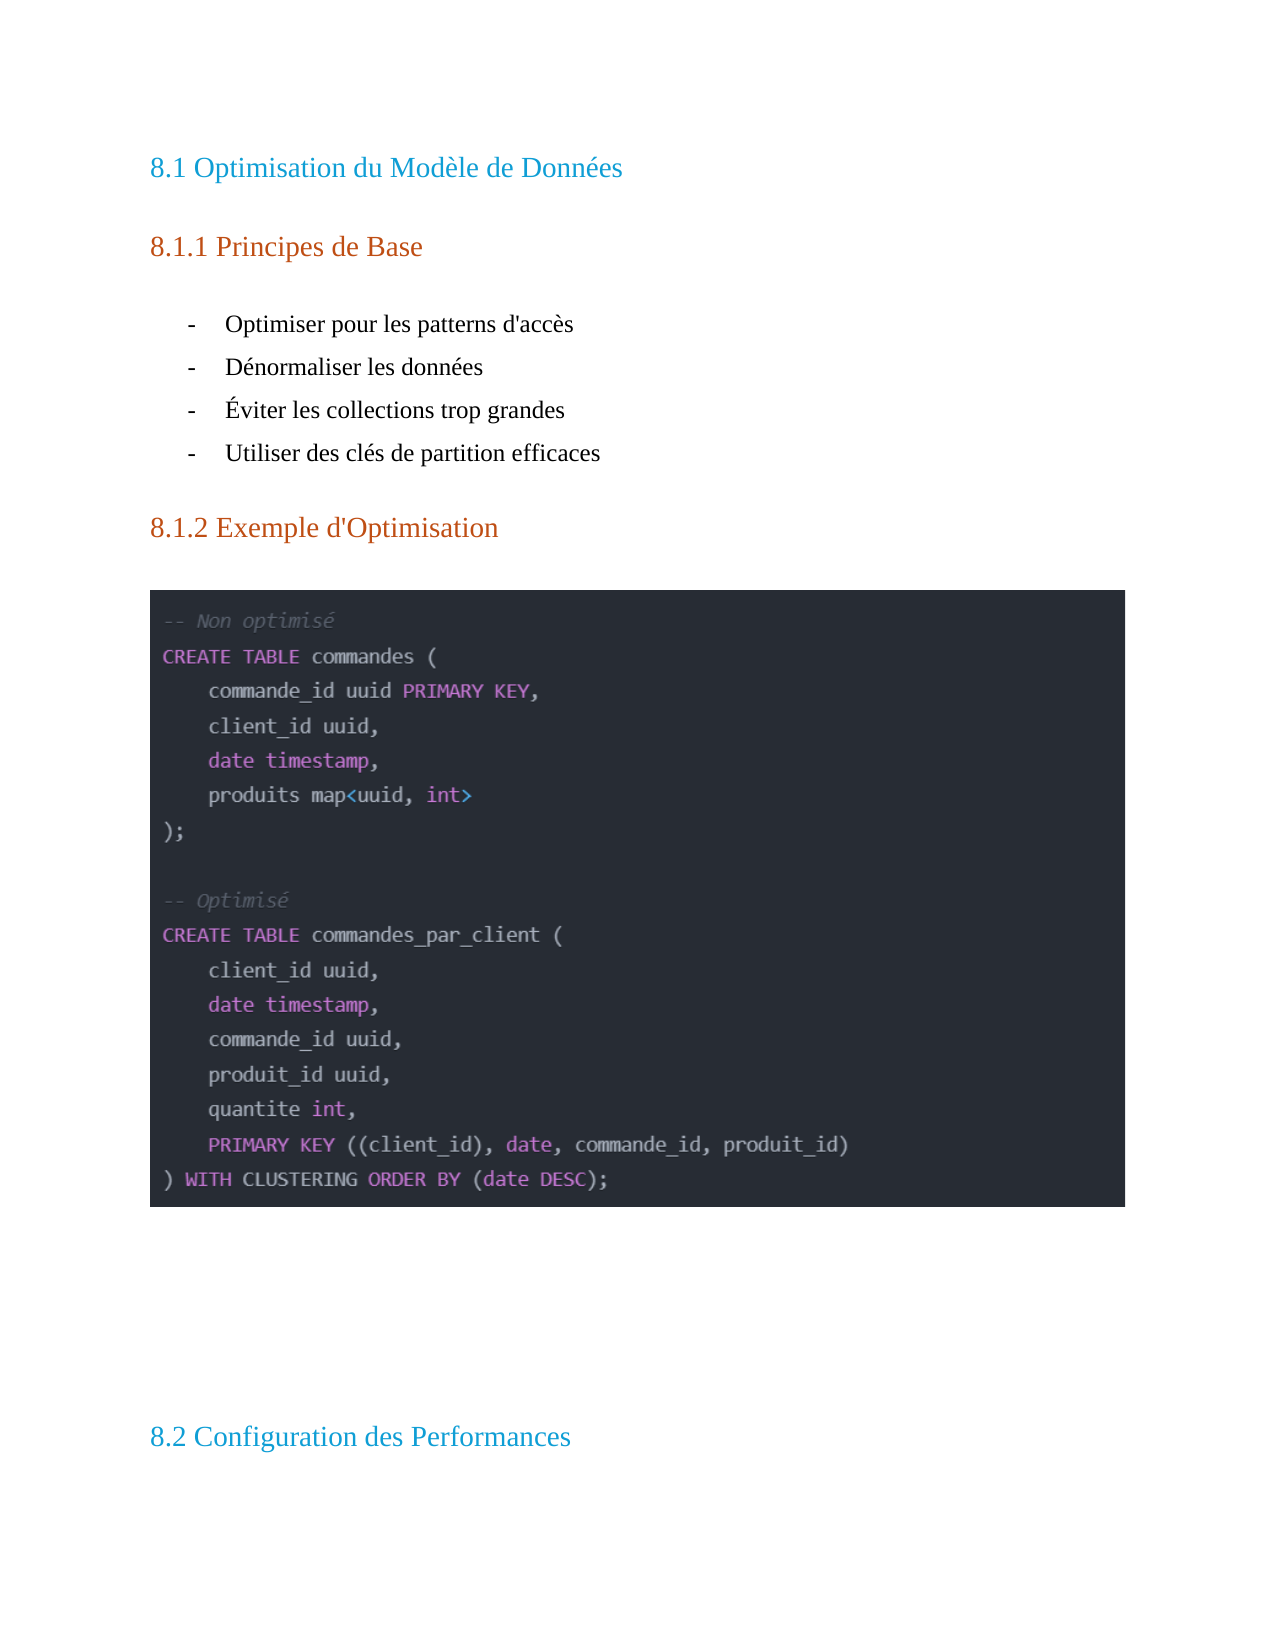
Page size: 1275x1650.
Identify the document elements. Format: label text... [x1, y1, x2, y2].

text 8.1 Optimisation du Modèle de Données [150, 150, 1125, 183]
list Éviter les collections trop grandes [187, 395, 1125, 424]
list Optimiser pour les patterns d'accès [187, 309, 1125, 338]
text 8.1.1 Principes de Base [150, 229, 1125, 263]
text 8.2 Configuration des Performances [150, 1419, 1125, 1452]
list Utiliser des clés de partition efficaces [187, 438, 1125, 467]
text 8.1.2 Exemple d'Optimisation [150, 511, 1125, 544]
picture [150, 590, 1125, 1207]
list Dénormaliser les données [187, 352, 1125, 381]
